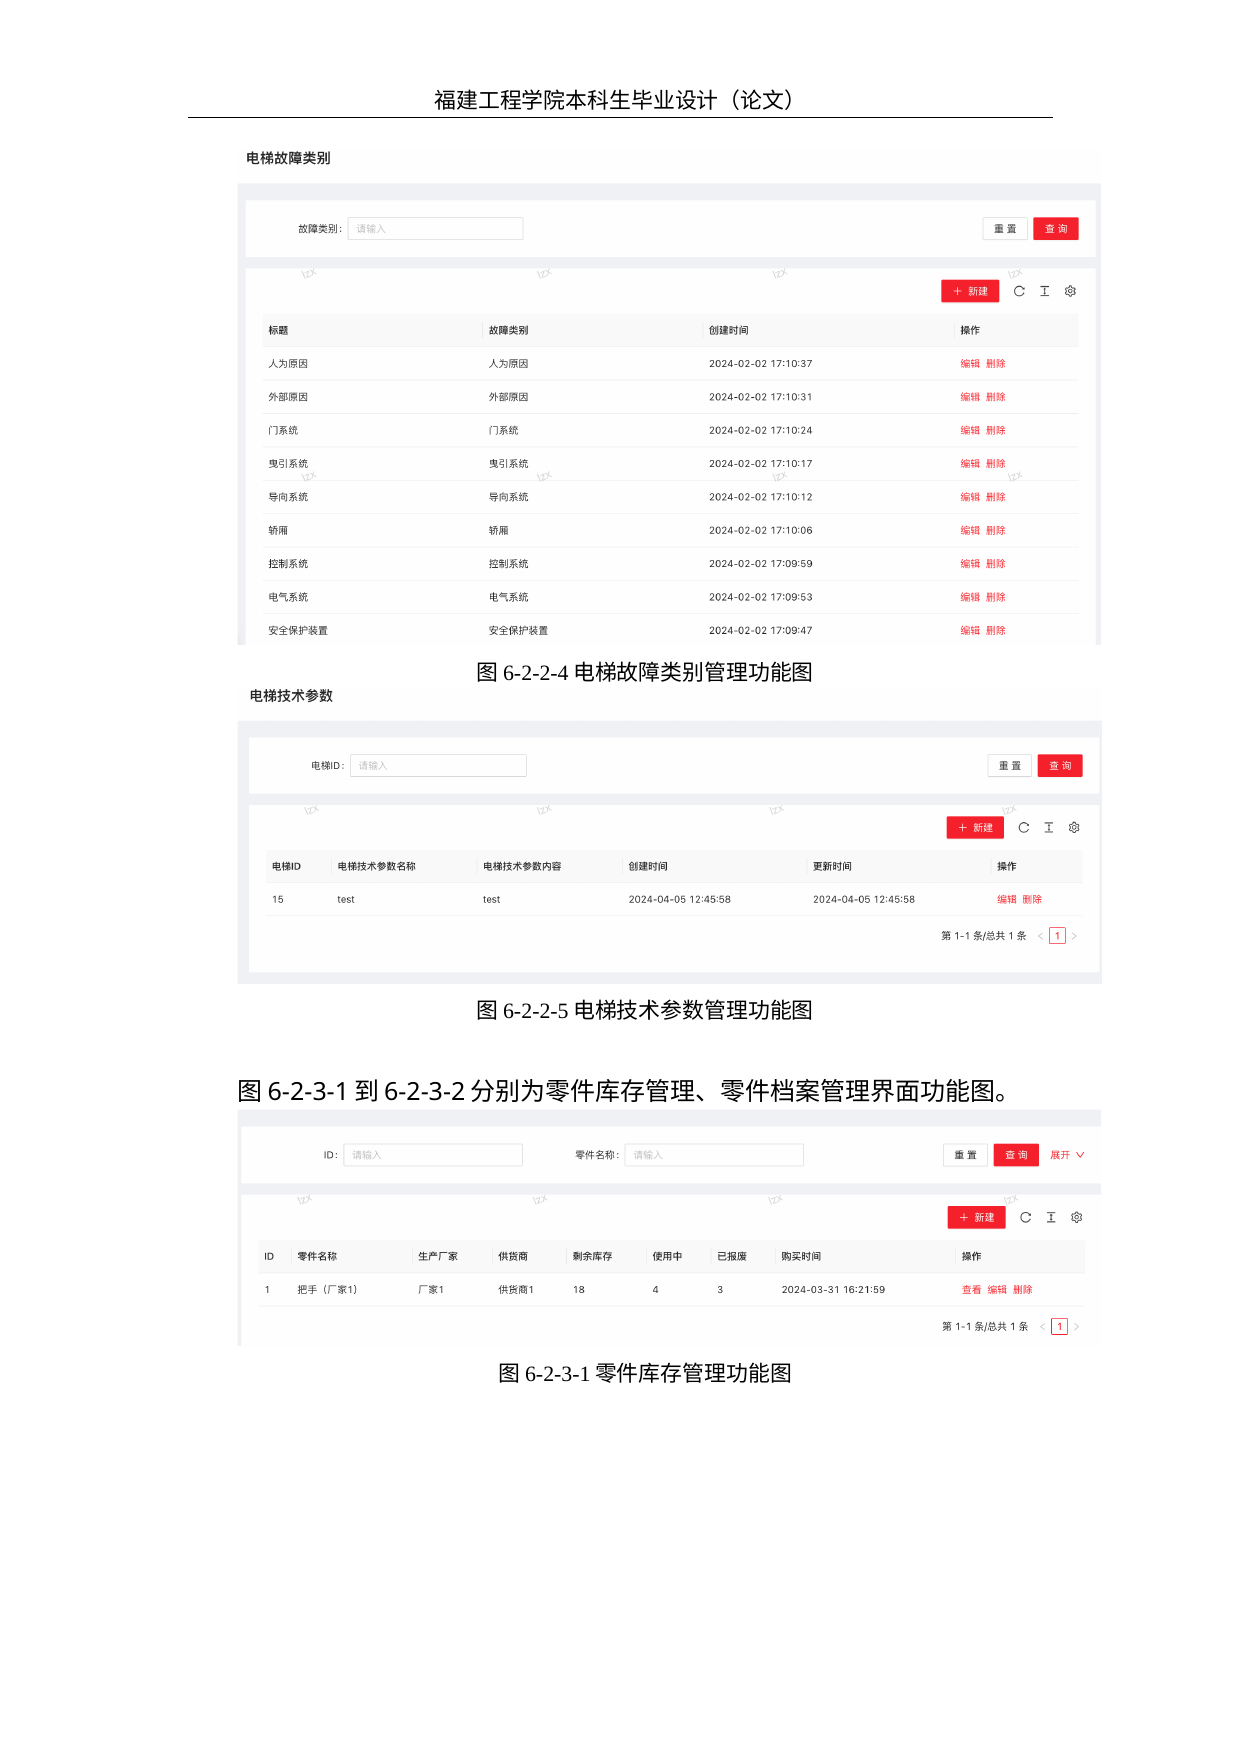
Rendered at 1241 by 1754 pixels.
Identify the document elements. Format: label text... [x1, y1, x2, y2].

text 图6-2-3-1到6-2-3-2分别为零件库存管理、零件档案管理界面功能图。 [187, 1067, 1053, 1108]
text 图6-2-2-5电梯技术参数管理功能图 [237, 984, 1053, 1025]
picture [237, 1108, 1102, 1346]
picture [237, 150, 1102, 645]
text 图6-2-3-1零件库存管理功能图 [237, 1346, 1053, 1388]
picture [237, 686, 1102, 984]
text 图6-2-2-4电梯故障类别管理功能图 [237, 645, 1053, 686]
